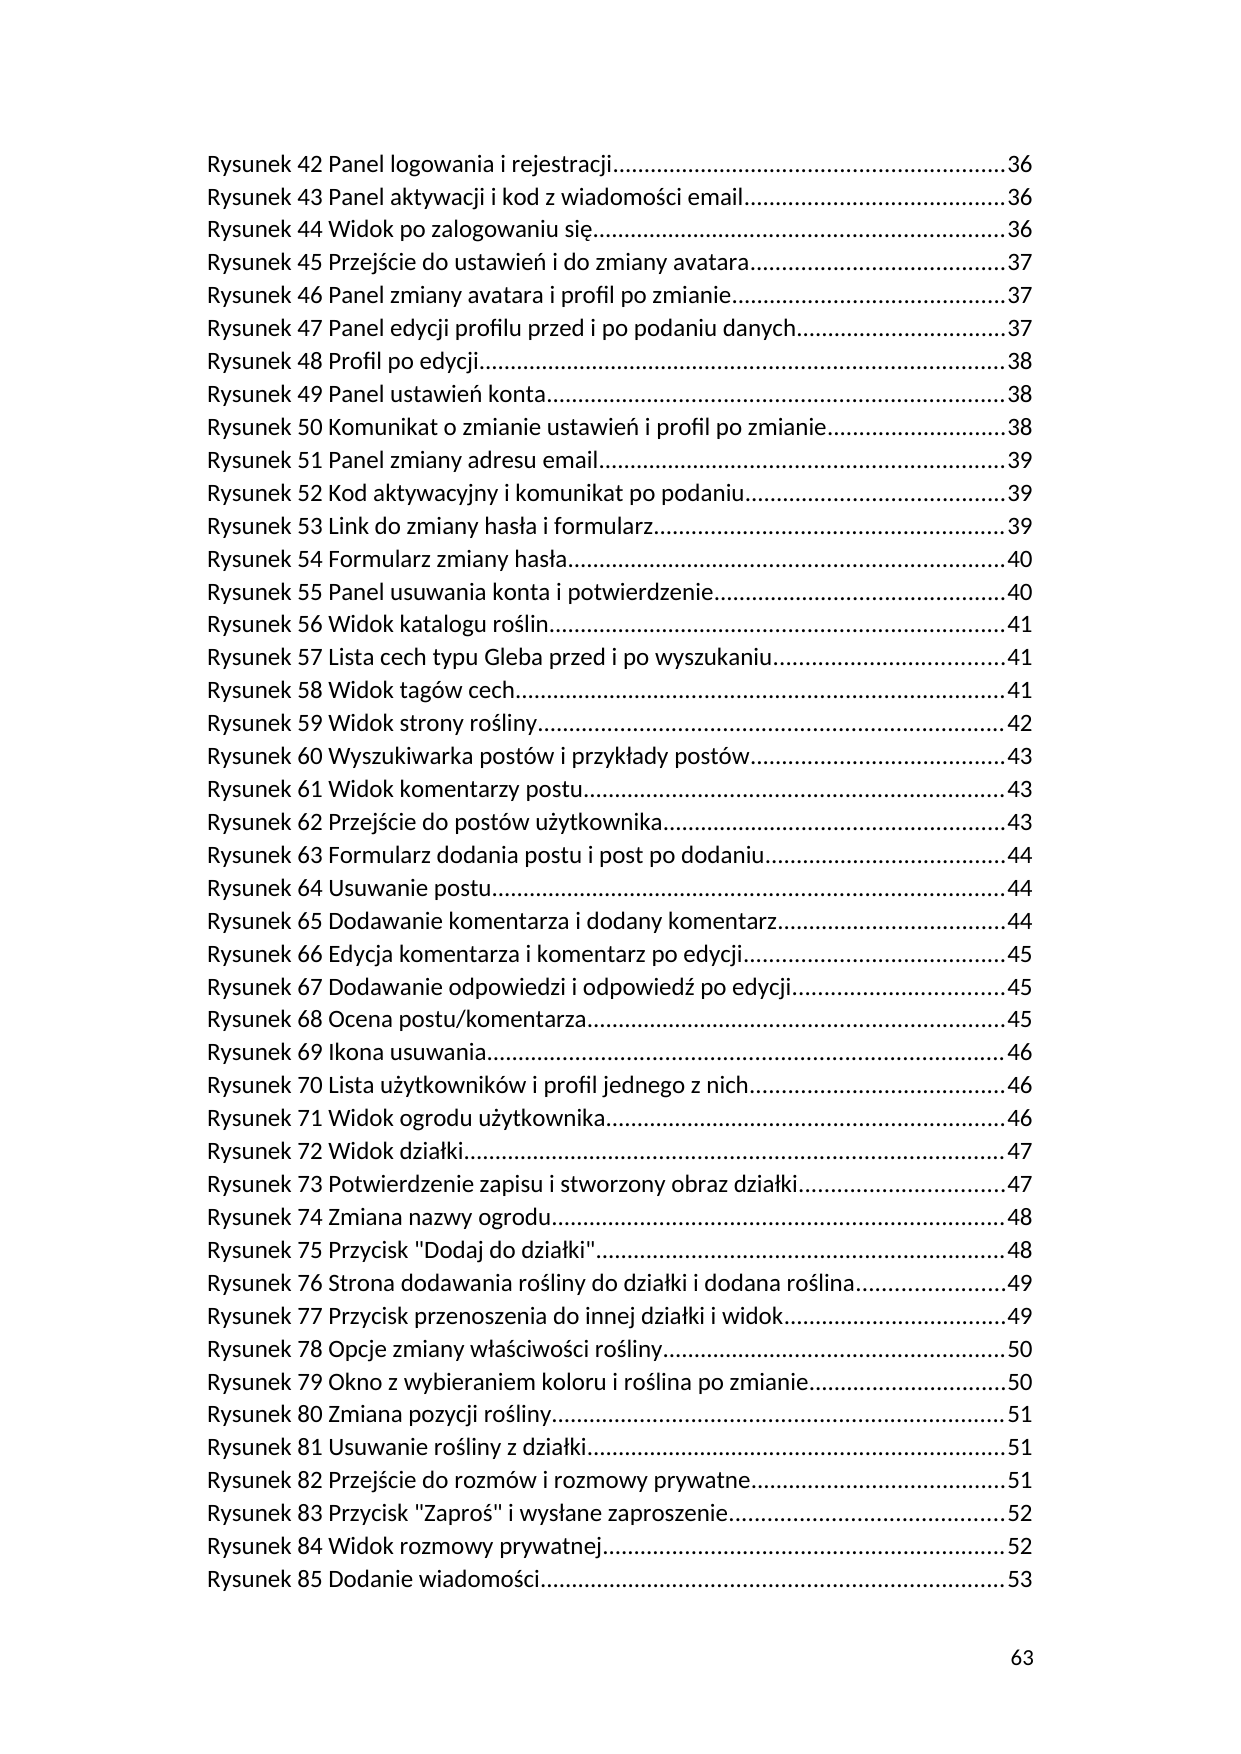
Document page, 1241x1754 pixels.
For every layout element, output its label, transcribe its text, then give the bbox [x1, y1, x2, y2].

text Rysunek 53 Link do zmiany hasła i formularz 39 [207, 510, 1033, 540]
text Rysunek 43 Panel aktywacji i kod z wiadomości email 36 [207, 181, 1033, 211]
text Rysunek 48 Profil po edycji 38 [207, 345, 1033, 376]
text Rysunek 64 Usuwanie postu 44 [207, 872, 1033, 902]
text Rysunek 58 Widok tagów cech 41 [207, 674, 1033, 705]
text Rysunek 44 Widok po zalogowaniu się 36 [207, 213, 1033, 244]
text Rysunek 49 Panel ustawień konta 38 [207, 378, 1033, 409]
text Rysunek 71 Widok ogrodu użytkownika 46 [207, 1102, 1033, 1133]
text Rysunek 52 Kod aktywacyjny i komunikat po podaniu 39 [207, 477, 1033, 507]
text Rysunek 66 Edycja komentarza i komentarz po edycji 45 [207, 938, 1033, 968]
text Rysunek 69 Ikona usuwania 46 [207, 1036, 1033, 1067]
text Rysunek 50 Komunikat o zmianie ustawień i profil po zmianie 38 [207, 411, 1033, 442]
text Rysunek 46 Panel zmiany avatara i profil po zmianie 37 [207, 279, 1033, 310]
text Rysunek 65 Dodawanie komentarza i dodany komentarz 44 [207, 905, 1033, 935]
text Rysunek 85 Dodanie wiadomości 53 [207, 1563, 1033, 1594]
text Rysunek 75 Przycisk "Dodaj do działki" 48 [207, 1234, 1033, 1264]
text Rysunek 79 Okno z wybieraniem koloru i roślina po zmianie 50 [207, 1366, 1033, 1396]
text Rysunek 81 Usuwanie rośliny z działki 51 [207, 1431, 1033, 1462]
text Rysunek 80 Zmiana pozycji rośliny 51 [207, 1398, 1033, 1429]
text Rysunek 59 Widok strony rośliny 42 [207, 707, 1033, 738]
text Rysunek 62 Przejście do postów użytkownika 43 [207, 806, 1033, 837]
text Rysunek 73 Potwierdzenie zapisu i stworzony obraz działki 47 [207, 1168, 1033, 1199]
text Rysunek 61 Widok komentarzy postu 43 [207, 773, 1033, 804]
text Rysunek 63 Formularz dodania postu i post po dodaniu 44 [207, 839, 1033, 869]
text Rysunek 77 Przycisk przenoszenia do innej działki i widok 49 [207, 1300, 1033, 1330]
text Rysunek 45 Przejście do ustawień i do zmiany avatara 37 [207, 246, 1033, 277]
text Rysunek 55 Panel usuwania konta i potwierdzenie 40 [207, 576, 1033, 606]
text Rysunek 47 Panel edycji profilu przed i po podaniu danych 37 [207, 312, 1033, 343]
text Rysunek 83 Przycisk "Zaproś" i wysłane zaproszenie 52 [207, 1497, 1033, 1528]
text Rysunek 74 Zmiana nazwy ogrodu 48 [207, 1201, 1033, 1232]
text Rysunek 57 Lista cech typu Gleba przed i po wyszukaniu 41 [207, 641, 1033, 672]
text Rysunek 42 Panel logowania i rejestracji 36 [207, 148, 1033, 178]
text Rysunek 82 Przejście do rozmów i rozmowy prywatne 51 [207, 1464, 1033, 1495]
text Rysunek 76 Strona dodawania rośliny do działki i dodana roślina 49 [207, 1267, 1033, 1297]
text Rysunek 60 Wyszukiwarka postów i przykłady postów 43 [207, 740, 1033, 771]
text Rysunek 67 Dodawanie odpowiedzi i odpowiedź po edycji 45 [207, 971, 1033, 1001]
text Rysunek 68 Ocena postu/komentarza 45 [207, 1003, 1033, 1034]
text Rysunek 78 Opcje zmiany właściwości rośliny 50 [207, 1333, 1033, 1363]
text Rysunek 70 Lista użytkowników i profil jednego z nich 46 [207, 1069, 1033, 1100]
text Rysunek 72 Widok działki 47 [207, 1135, 1033, 1166]
text Rysunek 56 Widok katalogu roślin 41 [207, 608, 1033, 639]
text Rysunek 51 Panel zmiany adresu email 39 [207, 444, 1033, 474]
text Rysunek 54 Formularz zmiany hasła 40 [207, 543, 1033, 573]
text Rysunek 84 Widok rozmowy prywatnej 52 [207, 1530, 1033, 1561]
